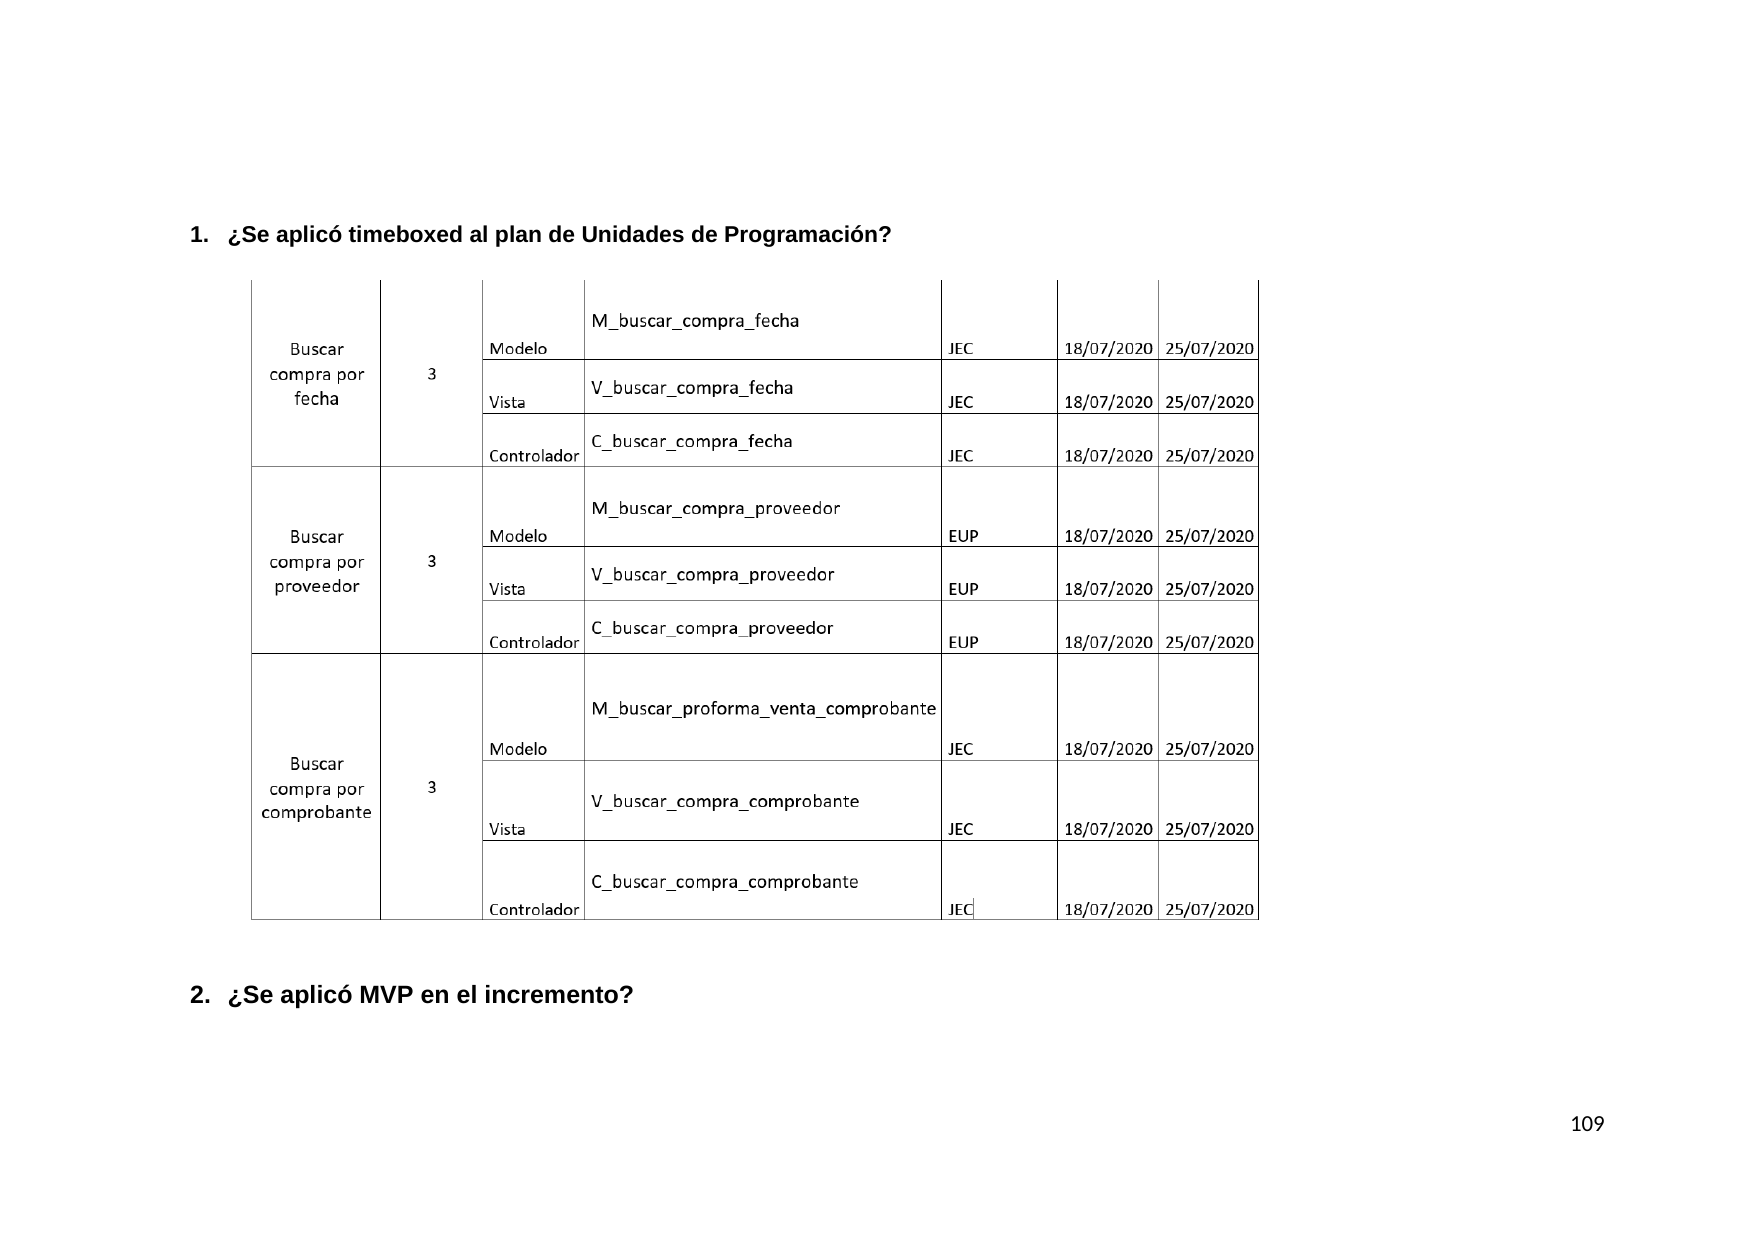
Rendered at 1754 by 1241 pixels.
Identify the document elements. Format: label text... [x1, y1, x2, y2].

list ¿Se aplicó MVP en el incremento? [190, 980, 1672, 1009]
picture [190, 261, 1271, 920]
list ¿Se aplicó timeboxed al plan de Unidades de Programación? [190, 221, 1672, 247]
